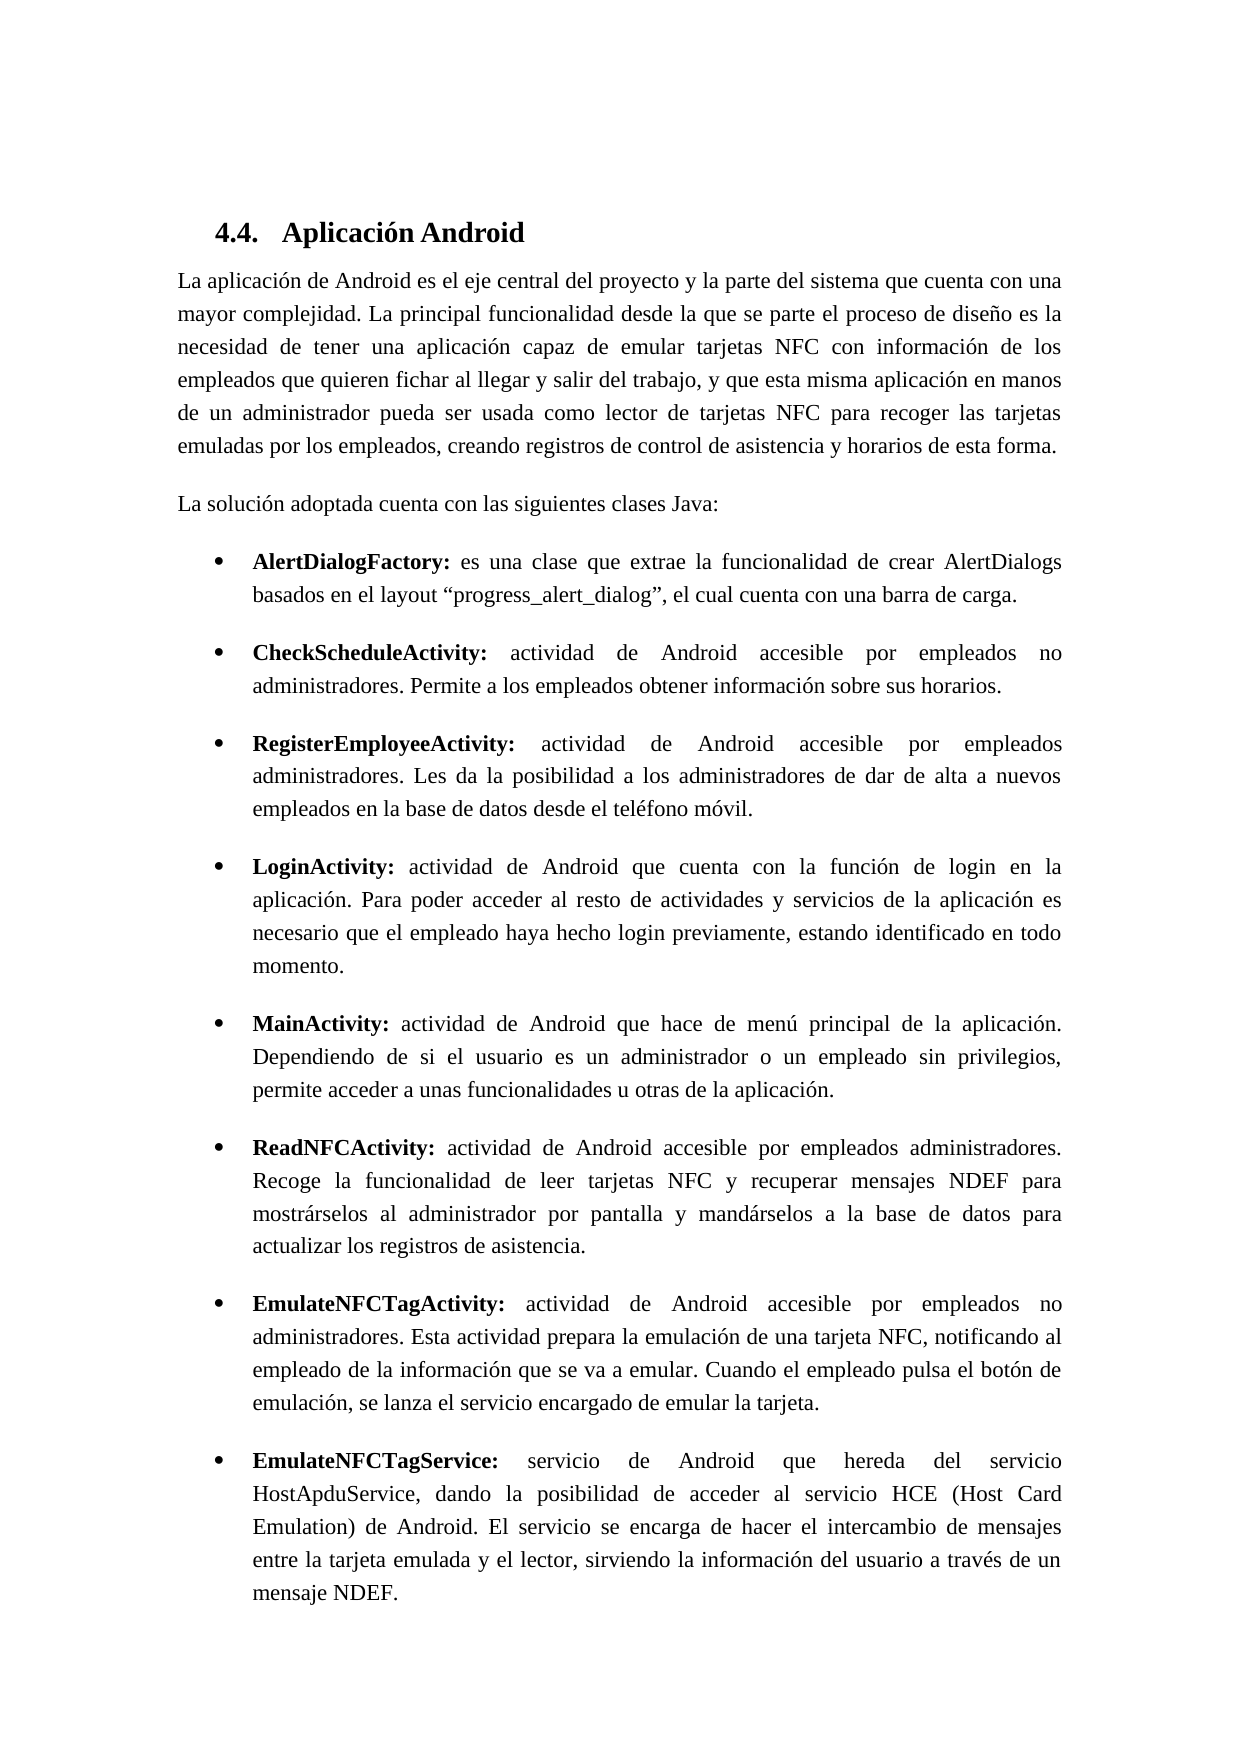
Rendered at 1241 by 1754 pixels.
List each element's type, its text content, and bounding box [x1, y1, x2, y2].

list MainActivity: actividad de Android que hace de menú principal de la aplicación. Dependiendo de si el usuario es un administrador o un empleado sin privilegios, permite acceder a unas funcionalidades u otras de la aplicación. [215, 1010, 1063, 1102]
subtitle Aplicación Android [215, 215, 1063, 249]
list LoginActivity: actividad de Android que cuenta con la función de login en la aplicación. Para poder acceder al resto de actividades y servicios de la aplicación es necesario que el empleado haya hecho login previamente, estando identificado en todo momento. [215, 853, 1063, 978]
list EmulateNFCTagService: servicio de Android que hereda del servicio HostApduService, dando la posibilidad de acceder al servicio HCE (Host Card Emulation) de Android. El servicio se encarga de hacer el intercambio de mensajes entre la tarjeta emulada y el lector, sirviendo la información del usuario a través de un mensaje NDEF. [215, 1447, 1063, 1605]
list ReadNFCActivity: actividad de Android accesible por empleados administradores. Recoge la funcionalidad de leer tarjetas NFC y recuperar mensajes NDEF para mostrárselos al administrador por pantalla y mandárselos a la base de datos para actualizar los registros de asistencia. [215, 1134, 1063, 1259]
list AlertDialogFactory: es una clase que extrae la funcionalidad de crear AlertDialogs basados en el layout “progress_alert_dialog”, el cual cuenta con una barra de carga. [215, 548, 1063, 607]
list RegisterEmployeeActivity: actividad de Android accesible por empleados administradores. Les da la posibilidad a los administradores de dar de alta a nuevos empleados en la base de datos desde el teléfono móvil. [215, 729, 1063, 822]
text La aplicación de Android es el eje central del proyecto y la parte del sistema que cuenta con una mayor complejidad. La principal funcionalidad desde la que se parte el proceso de diseño es la necesidad de tener una aplicación capaz de emular tarjetas NFC con información de los empleados que quieren fichar al llegar y salir del trabajo, y que esta misma aplicación en manos de un administrador pueda ser usada como lector de tarjetas NFC para recoger las tarjetas emuladas por los empleados, creando registros de control de asistencia y horarios de esta forma. [177, 267, 1063, 458]
text La solución adoptada cuenta con las siguientes clases Java: [177, 490, 1063, 516]
list EmulateNFCTagActivity: actividad de Android accesible por empleados no administradores. Esta actividad prepara la emulación de una tarjeta NFC, notificando al empleado de la información que se va a emular. Cuando el empleado pulsa el botón de emulación, se lanza el servicio encargado de emular la tarjeta. [215, 1290, 1063, 1416]
list CheckScheduleActivity: actividad de Android accesible por empleados no administradores. Permite a los empleados obtener información sobre sus horarios. [215, 639, 1063, 698]
